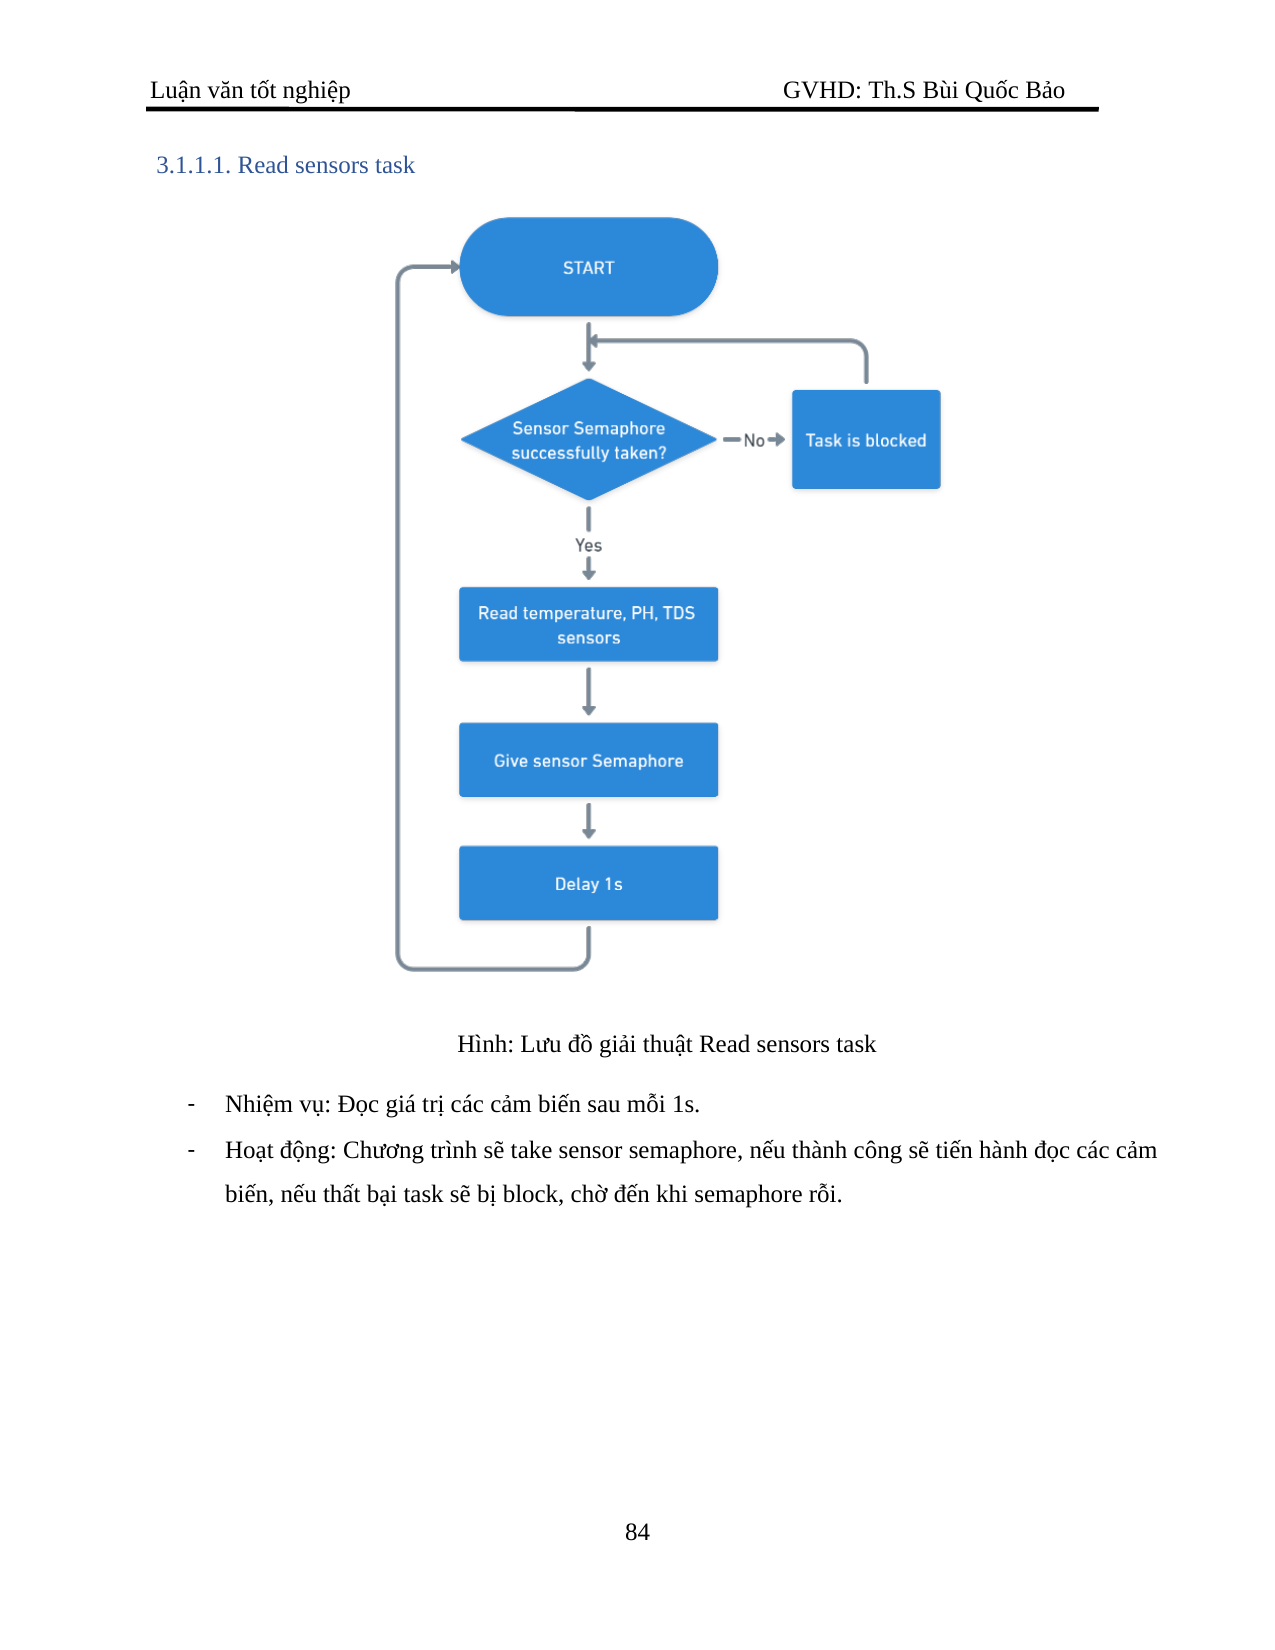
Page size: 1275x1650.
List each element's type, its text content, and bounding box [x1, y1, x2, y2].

list Nhiệm vụ: Đọc giá trị các cảm biến sau mỗi 1s. [187, 1088, 1184, 1119]
picture [369, 193, 965, 998]
text Hình: Lưu đồ giải thuật Read sensors task [150, 1029, 1184, 1057]
subtitle 3.1.1.1. Read sensors task [150, 150, 1184, 179]
list Hoạt động: Chương trình sẽ take sensor semaphore, nếu thành công sẽ tiến hành đọc các cảm biến, nếu thất bại task sẽ bị block, chờ đến khi semaphore rỗi. [187, 1134, 1184, 1208]
